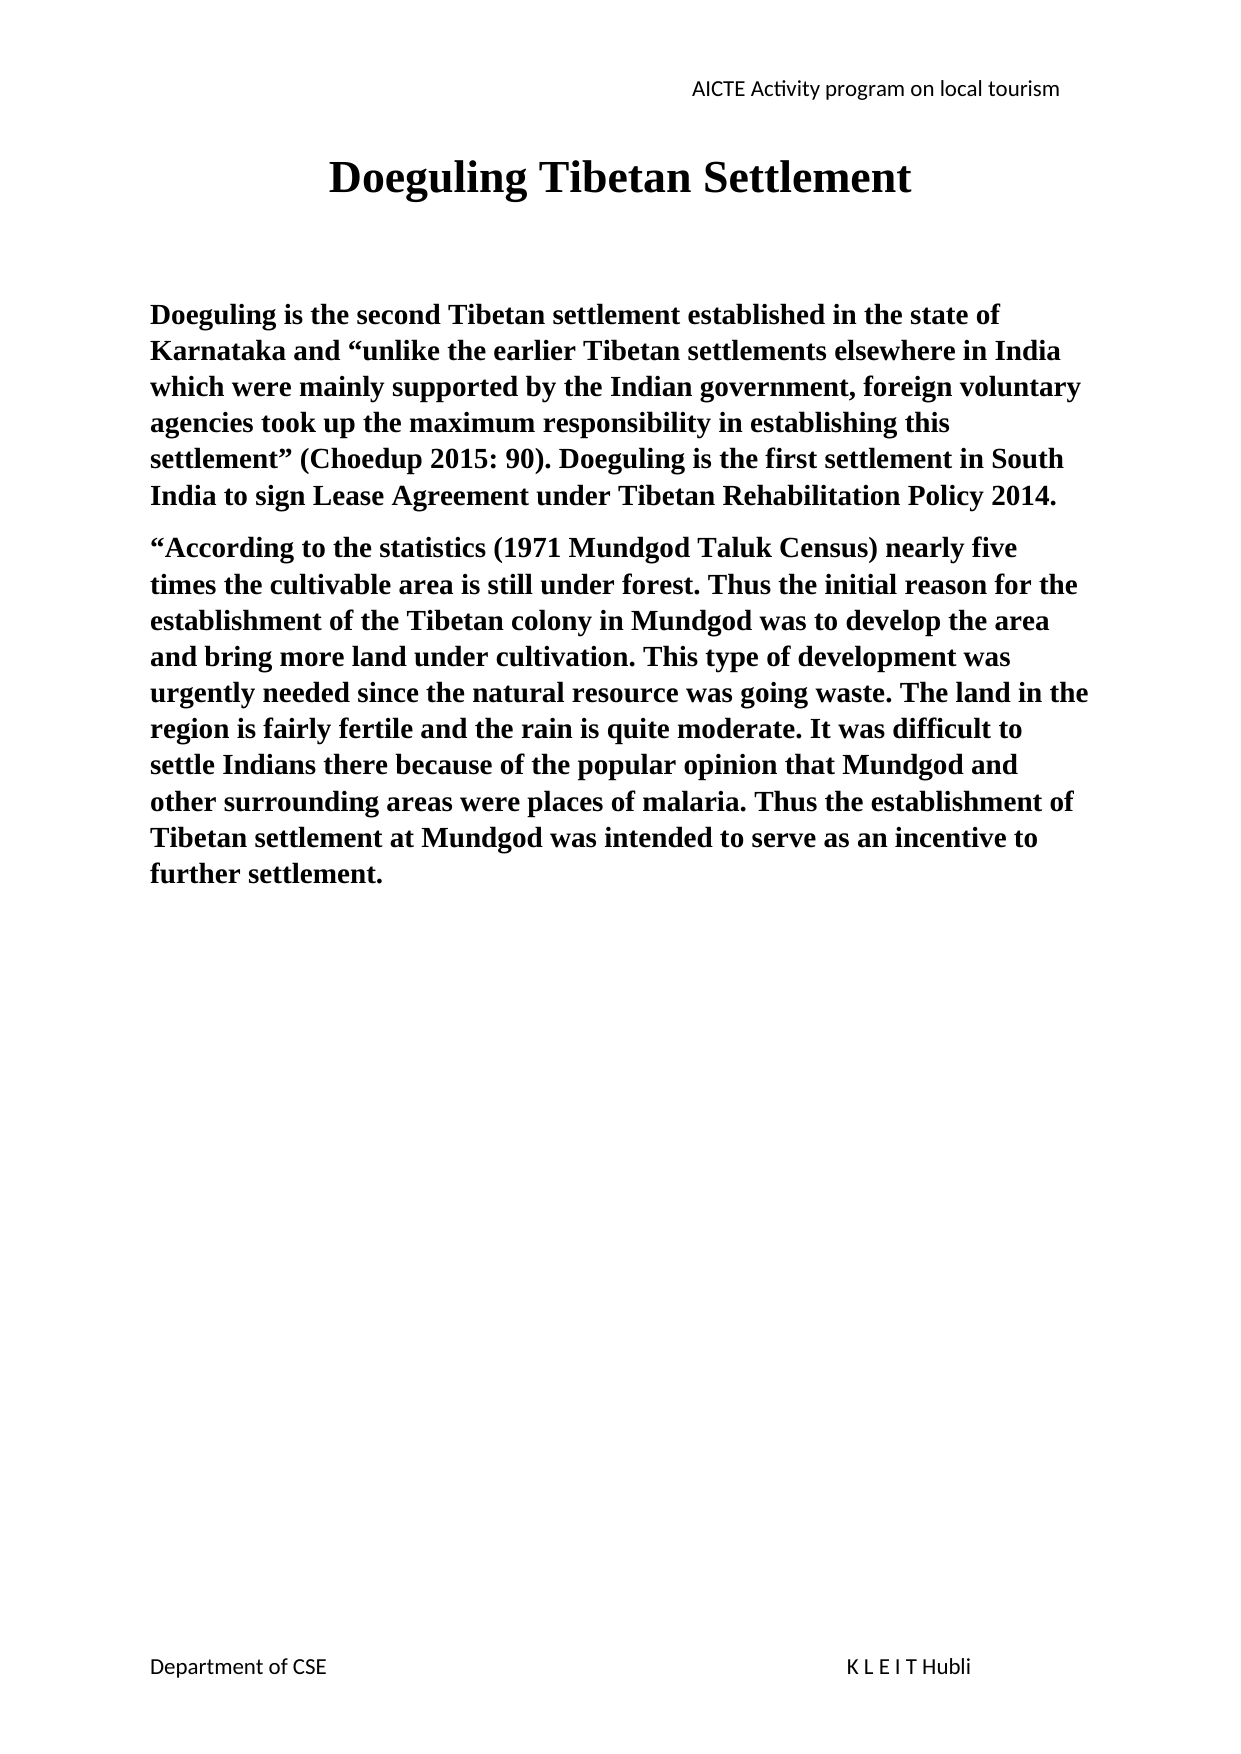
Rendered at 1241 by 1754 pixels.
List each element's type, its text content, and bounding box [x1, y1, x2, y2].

text Doeguling Tibetan Settlement [150, 150, 1090, 203]
text Doeguling is the second Tibetan settlement established in the state of Karnataka and “unlike the earlier Tibetan settlements elsewhere in India which were mainly supported by the Indian government, foreign voluntary agencies took up the maximum responsibility in establishing this settlement” (Choedup 2015: 90). Doeguling is the first settlement in South India to sign Lease Agreement under Tibetan Rehabilitation Policy 2014. [150, 297, 1090, 511]
text “According to the statistics (1971 Mundgod Taluk Census) nearly five times the cultivable area is still under forest. Thus the initial reason for the establishment of the Tibetan colony in Mundgod was to develop the area and bring more land under cultivation. This type of development was urgently needed since the natural resource was going waste. The land in the region is fairly fertile and the rain is quite moderate. It was difficult to settle Indians there because of the popular opinion that Mundgod and other surrounding areas were places of malaria. Thus the establishment of Tibetan settlement at Mundgod was intended to serve as an incentive to further settlement. [150, 531, 1090, 889]
